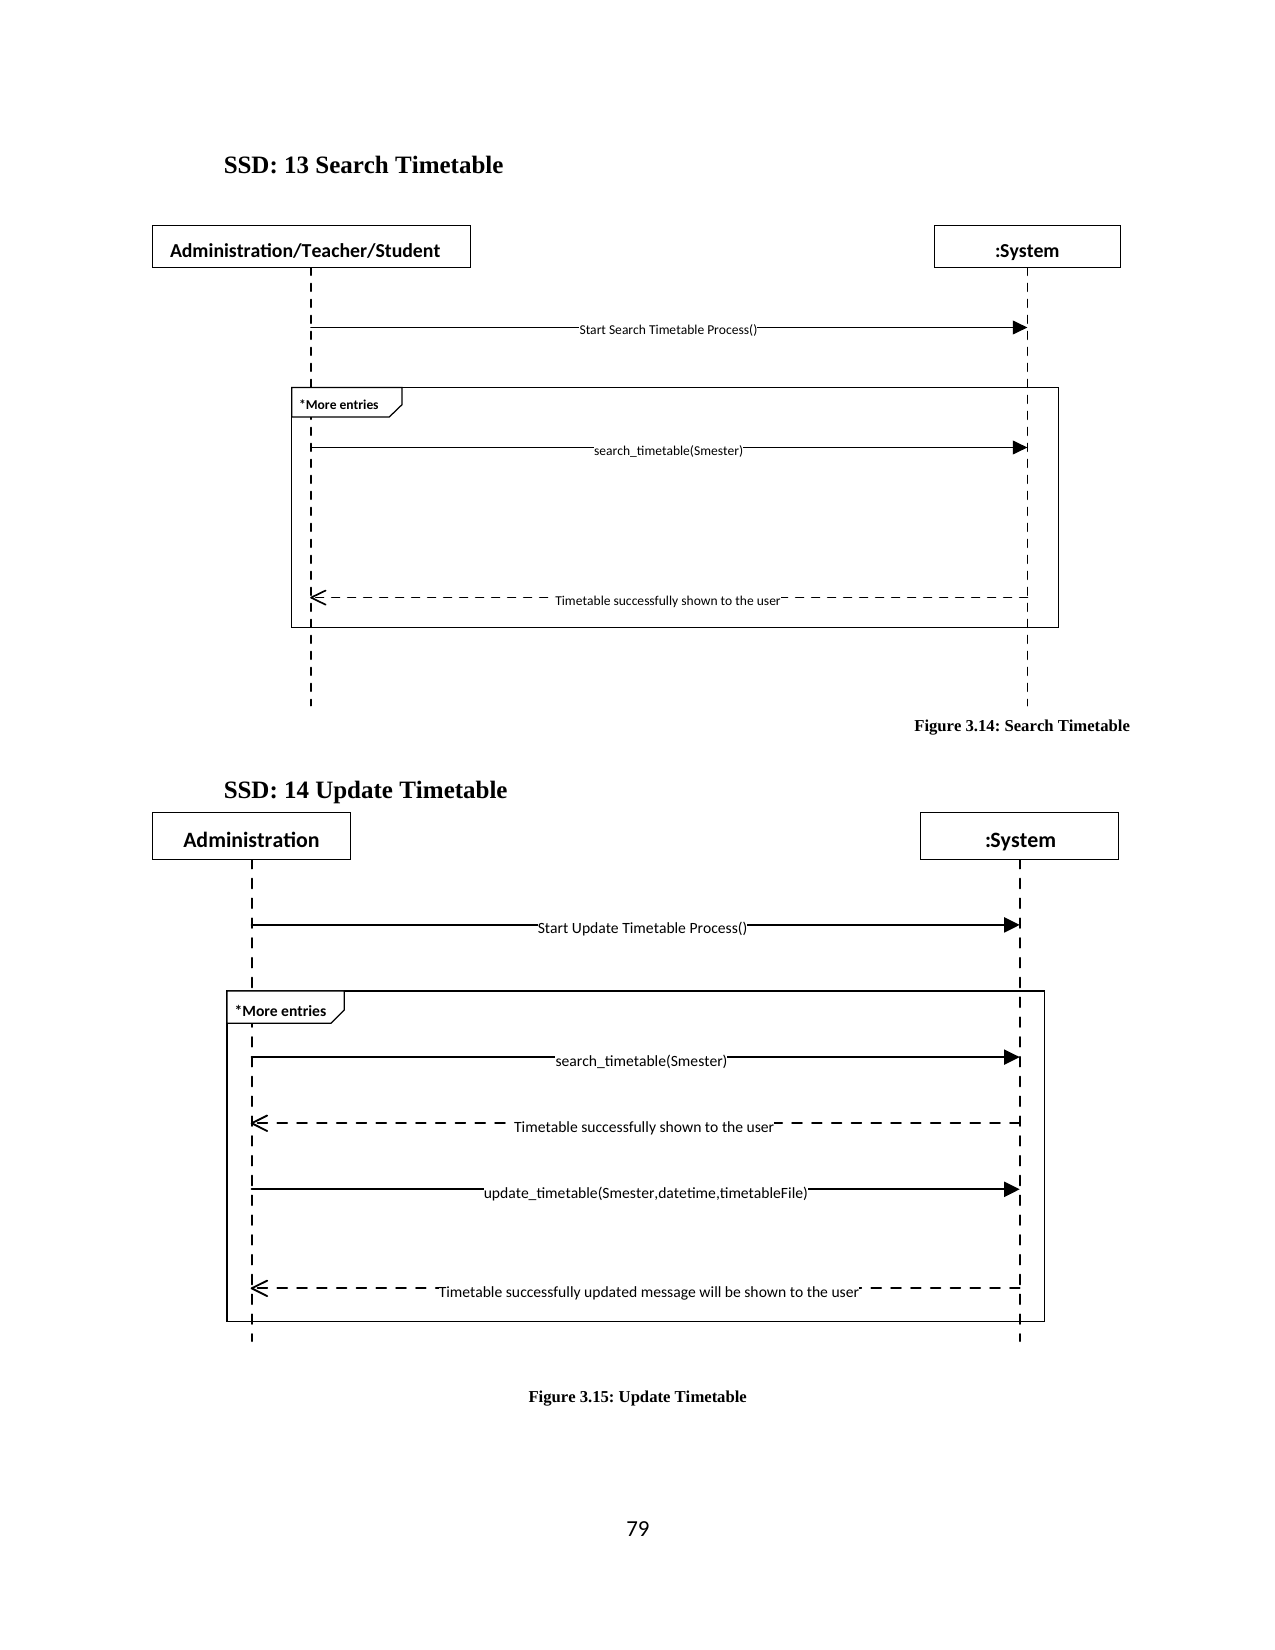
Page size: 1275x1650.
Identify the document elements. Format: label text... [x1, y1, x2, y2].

subtitle SSD: 14 Update Timetable [223, 775, 1130, 803]
text Figure 3.14: Search Timetable [529, 717, 1130, 734]
text Figure 3.15: Update Timetable [150, 1387, 1125, 1406]
subtitle SSD: 13 Search Timetable [223, 150, 1130, 179]
